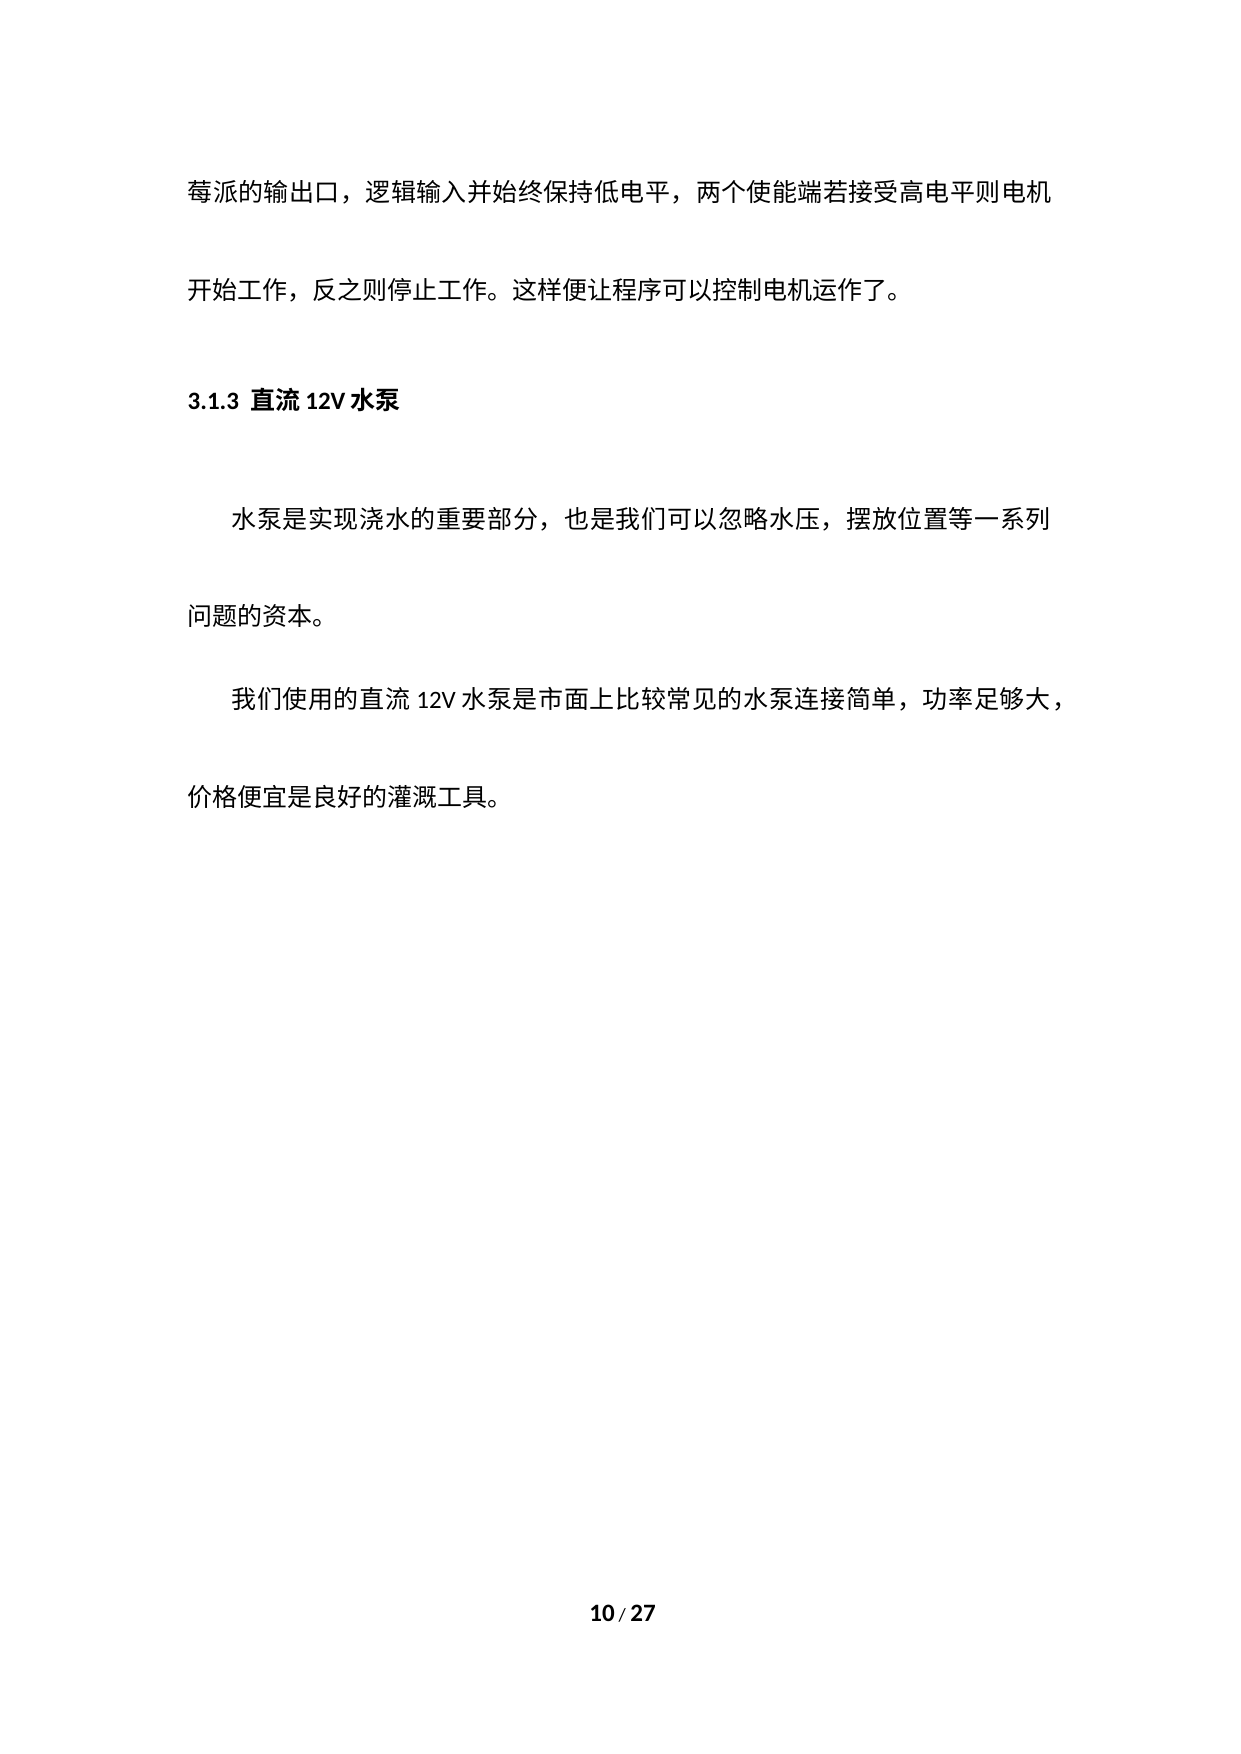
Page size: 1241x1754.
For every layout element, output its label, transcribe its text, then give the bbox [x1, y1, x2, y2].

subtitle 3.1.3 直流12V水泵 [187, 366, 1053, 431]
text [187, 158, 1053, 321]
text 水泵是实现浇水的重要部分，也是我们可以忽略水压，摆放位置等一系列问题的资本。 [187, 485, 1053, 647]
text 我们使用的直流12V水泵是市面上比较常见的水泵连接简单，功率足够大，价格便宜是良好的灌溉工具。 [187, 665, 1053, 828]
